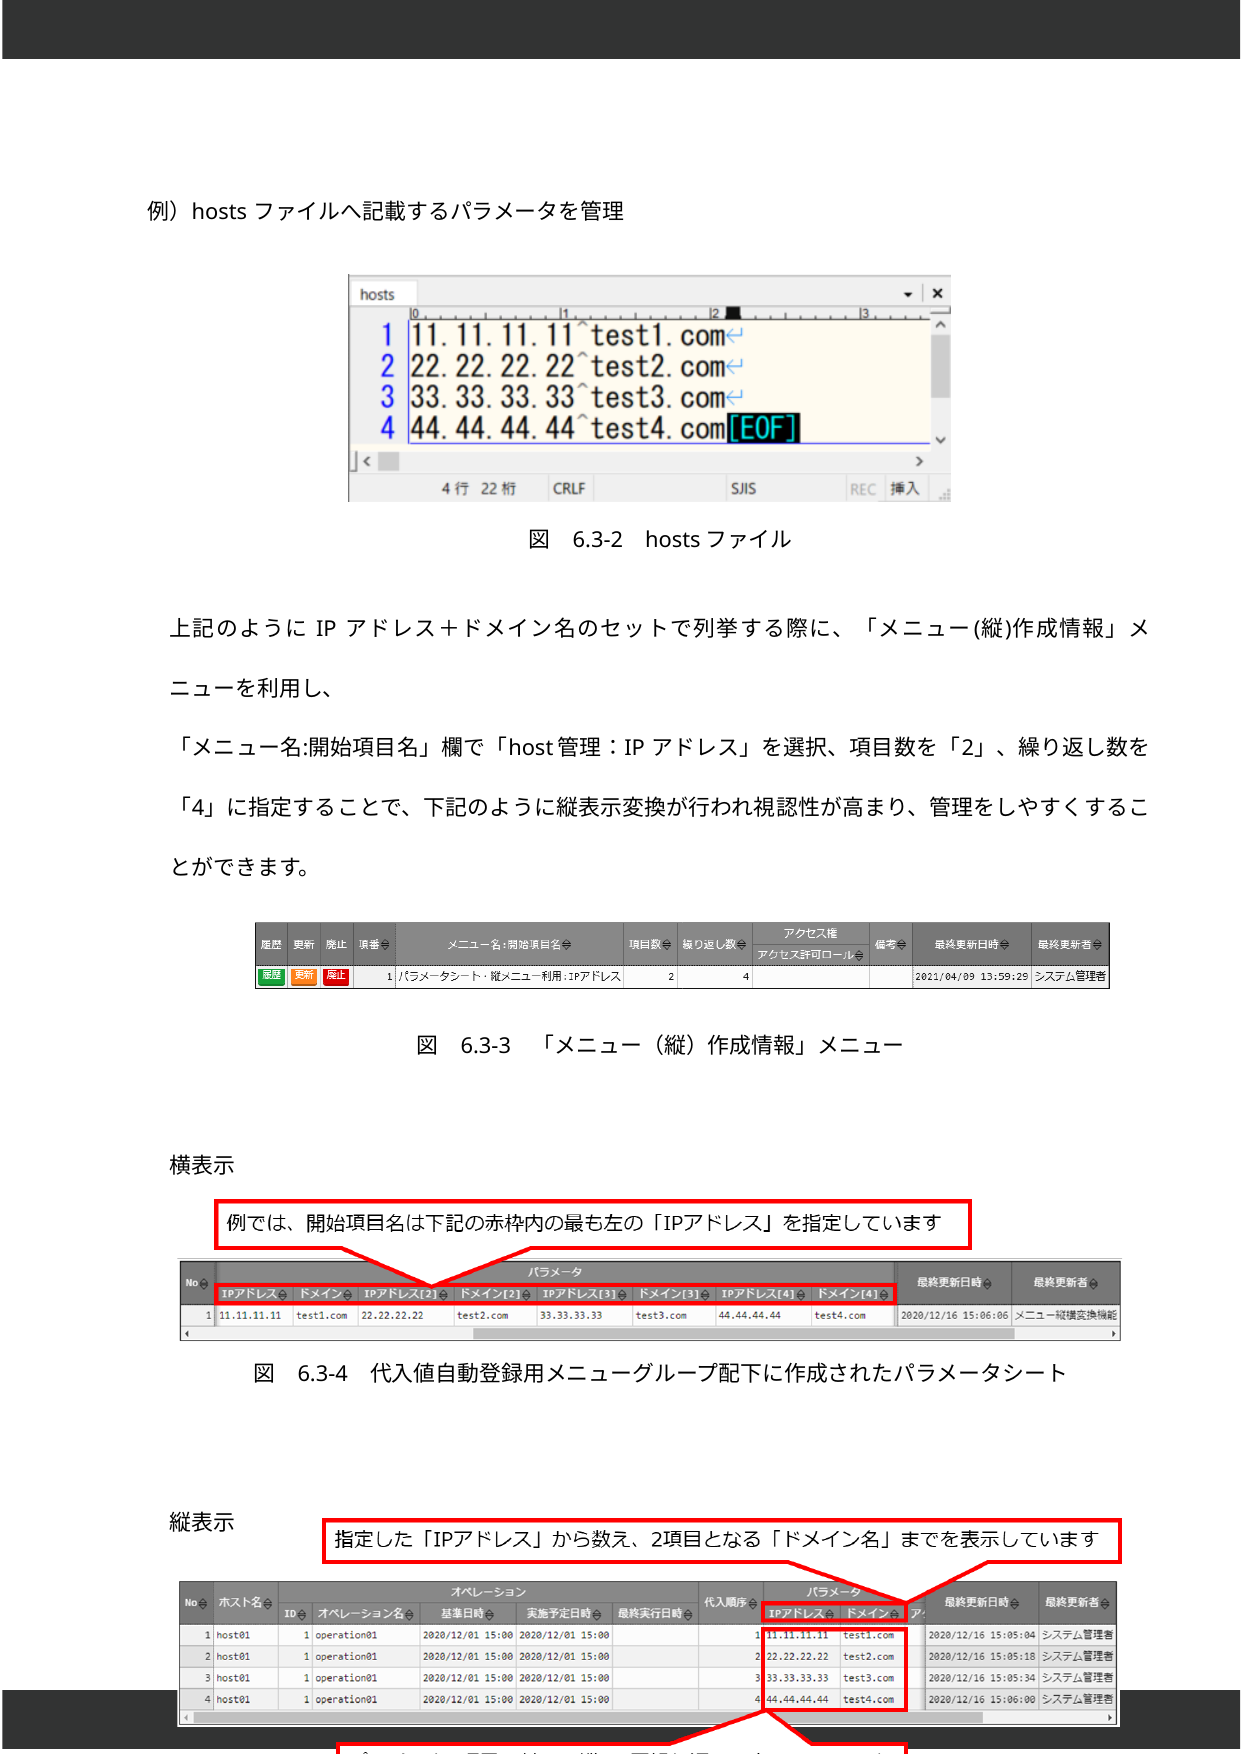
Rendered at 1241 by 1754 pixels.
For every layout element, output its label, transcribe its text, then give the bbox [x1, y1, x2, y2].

text 図 6.3-3 「メニュー（縦）作成情報」メニュー [169, 1014, 1152, 1074]
text 例）hosts ファイルへ記載するパラメータを管理 [148, 180, 1152, 240]
text 上記のように IP アドレス＋ドメイン名のセットで列挙する際に、「メニュー(縦)作成情報」メニューを利用し、 [169, 597, 1152, 717]
text 「メニュー名:開始項目名」欄で「host管理：IP アドレス」を選択、項目数を「2」、繰り返し数を「4」に指定することで、下記のように縦表示変換が行われ視認性が高まり、管理をしやすくすることができます。 [169, 717, 1152, 895]
text 横表示 [169, 1134, 1152, 1193]
text 図 6.3-2 hostsファイル [169, 508, 1152, 568]
picture [348, 274, 951, 502]
picture [2, 1518, 1241, 1754]
picture [2, 0, 1241, 59]
picture [252, 917, 1113, 993]
picture [177, 1199, 1123, 1345]
text 縦表示 [169, 1491, 1152, 1551]
text 図 6.3-4 代入値自動登録用メニューグループ配下に作成されたパラメータシート [169, 1342, 1152, 1402]
